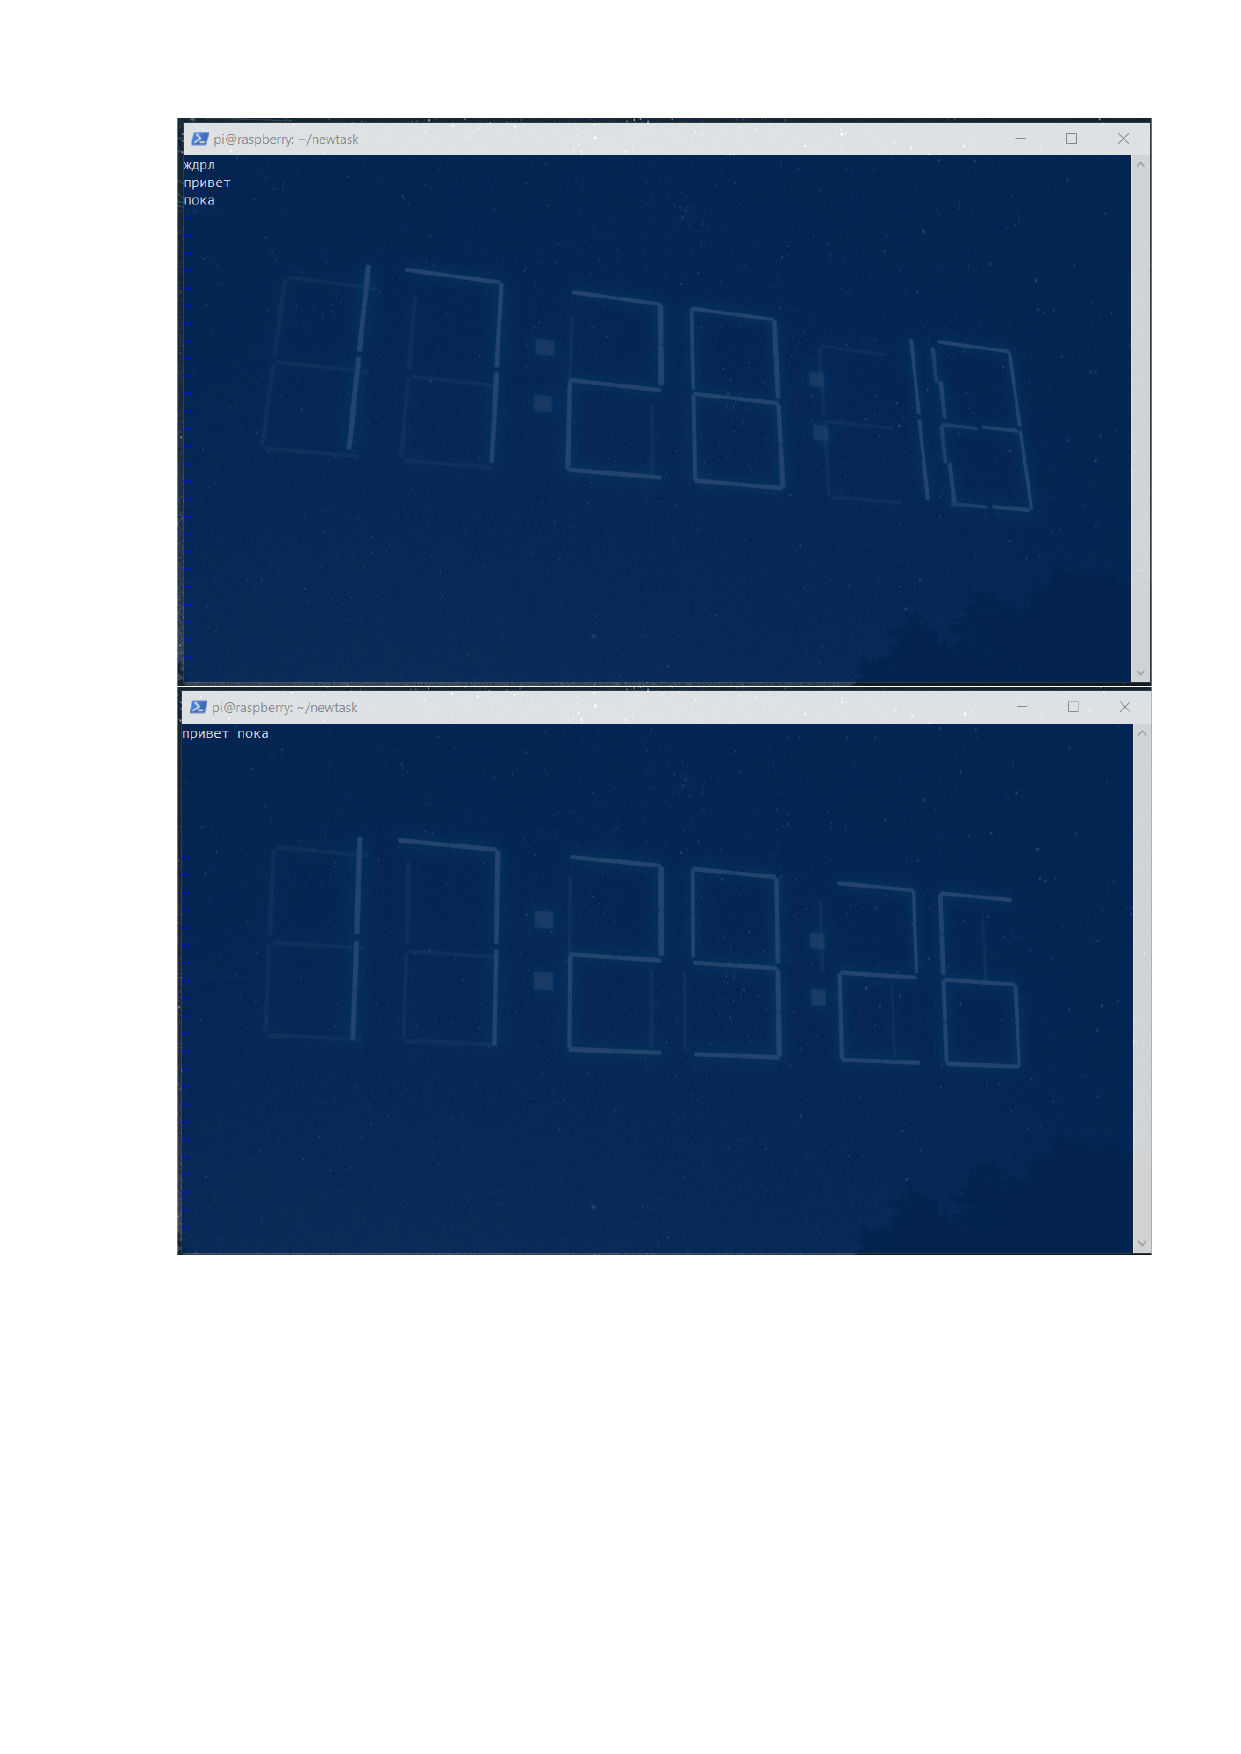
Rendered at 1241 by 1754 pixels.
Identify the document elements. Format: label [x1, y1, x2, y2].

picture [177, 118, 1152, 686]
picture [177, 687, 1152, 1255]
